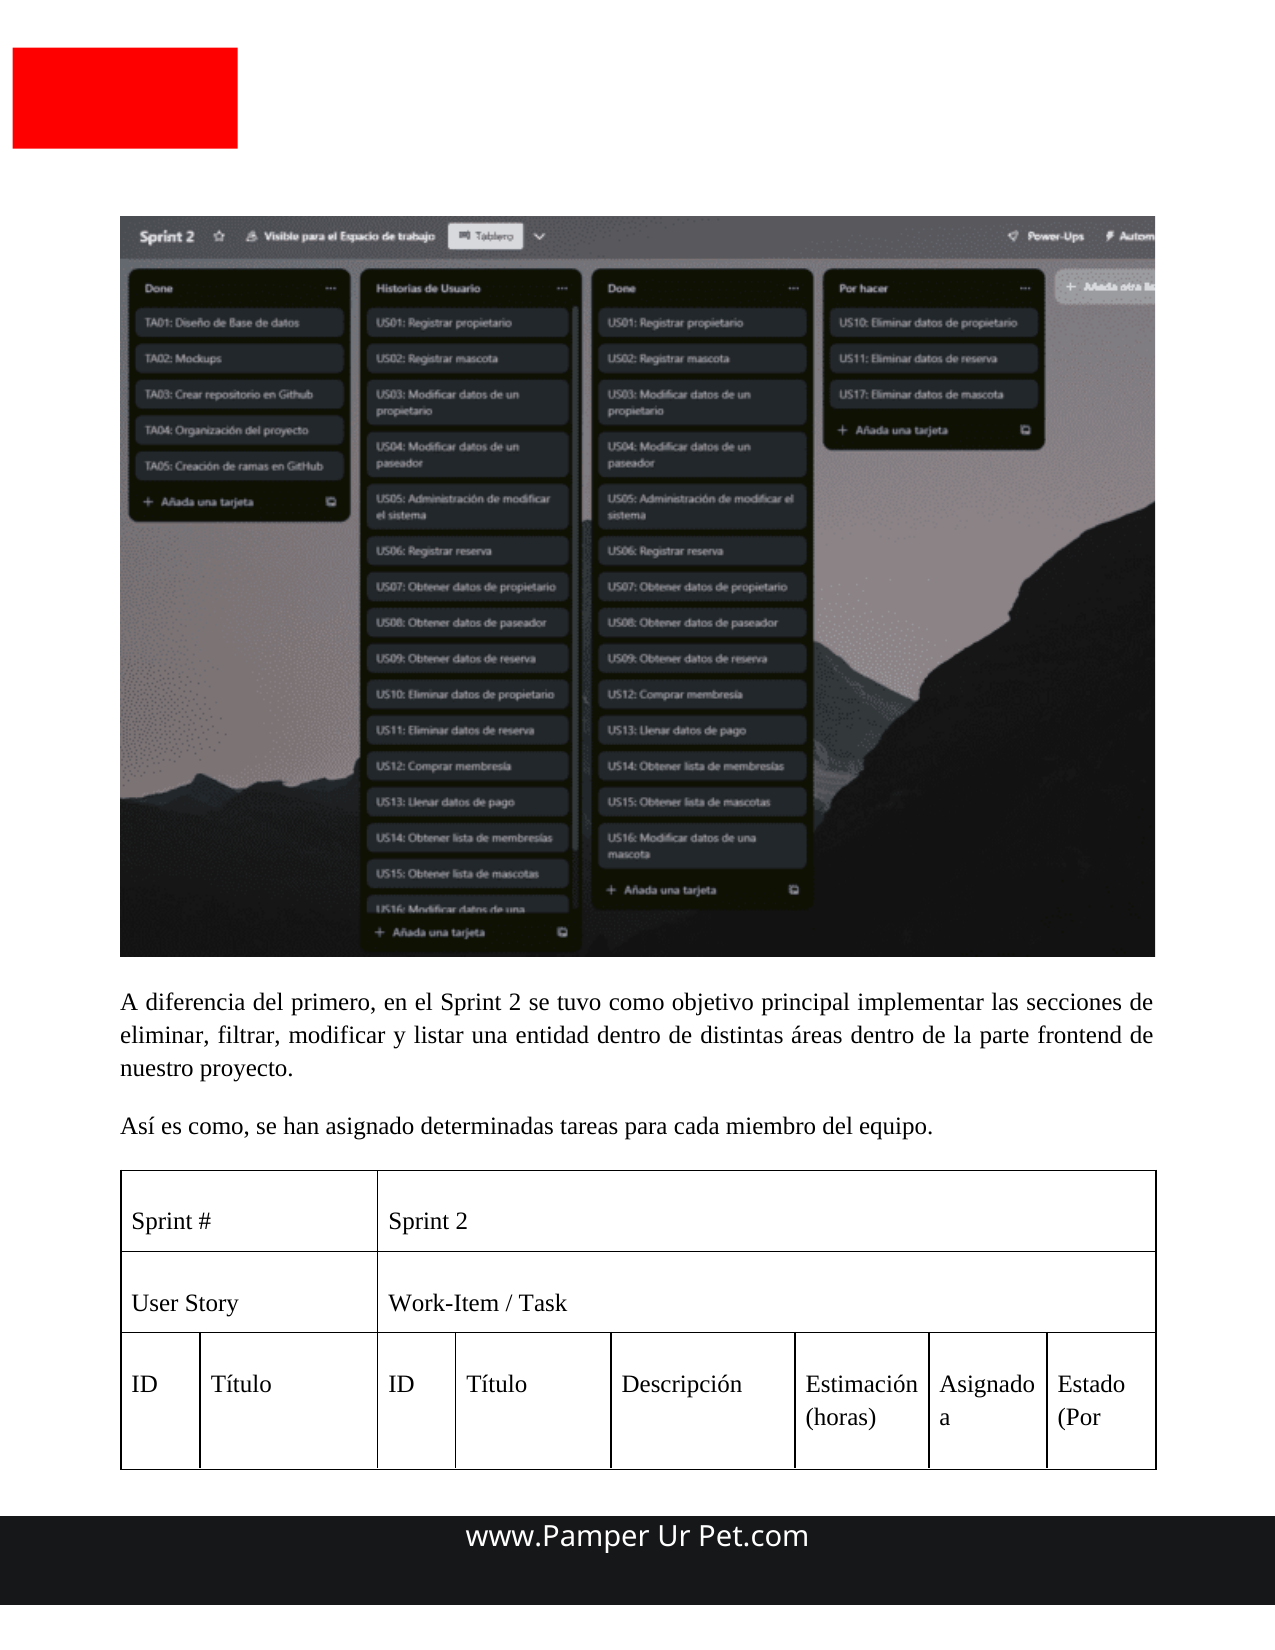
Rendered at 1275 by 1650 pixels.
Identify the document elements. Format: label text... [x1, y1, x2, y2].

table_cell Work-Item / Task [378, 1252, 1155, 1332]
text A diferencia del primero, en el Sprint 2 se tuvo como objetivo principal implementar las secciones de eliminar, filtrar, modificar y listar una entidad dentro de distintas áreas dentro de la parte frontend de nuestro proyecto. [120, 987, 1155, 1082]
table_cell Asignado a [930, 1333, 1046, 1468]
table_cell Descripción [612, 1333, 794, 1468]
text Así es como, se han asignado determinadas tareas para cada miembro del equipo. [120, 1111, 1155, 1140]
table_cell Título [201, 1333, 377, 1468]
table_cell ID [122, 1333, 199, 1468]
picture [120, 216, 1155, 957]
table_header Sprint 2 [378, 1171, 1155, 1251]
table_cell User Story [122, 1252, 377, 1332]
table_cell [1048, 1333, 1155, 1468]
table_cell Título [456, 1333, 610, 1468]
table_header Sprint # [122, 1171, 377, 1251]
table_cell Estimación (horas) [796, 1333, 928, 1468]
table_cell ID [378, 1333, 455, 1468]
